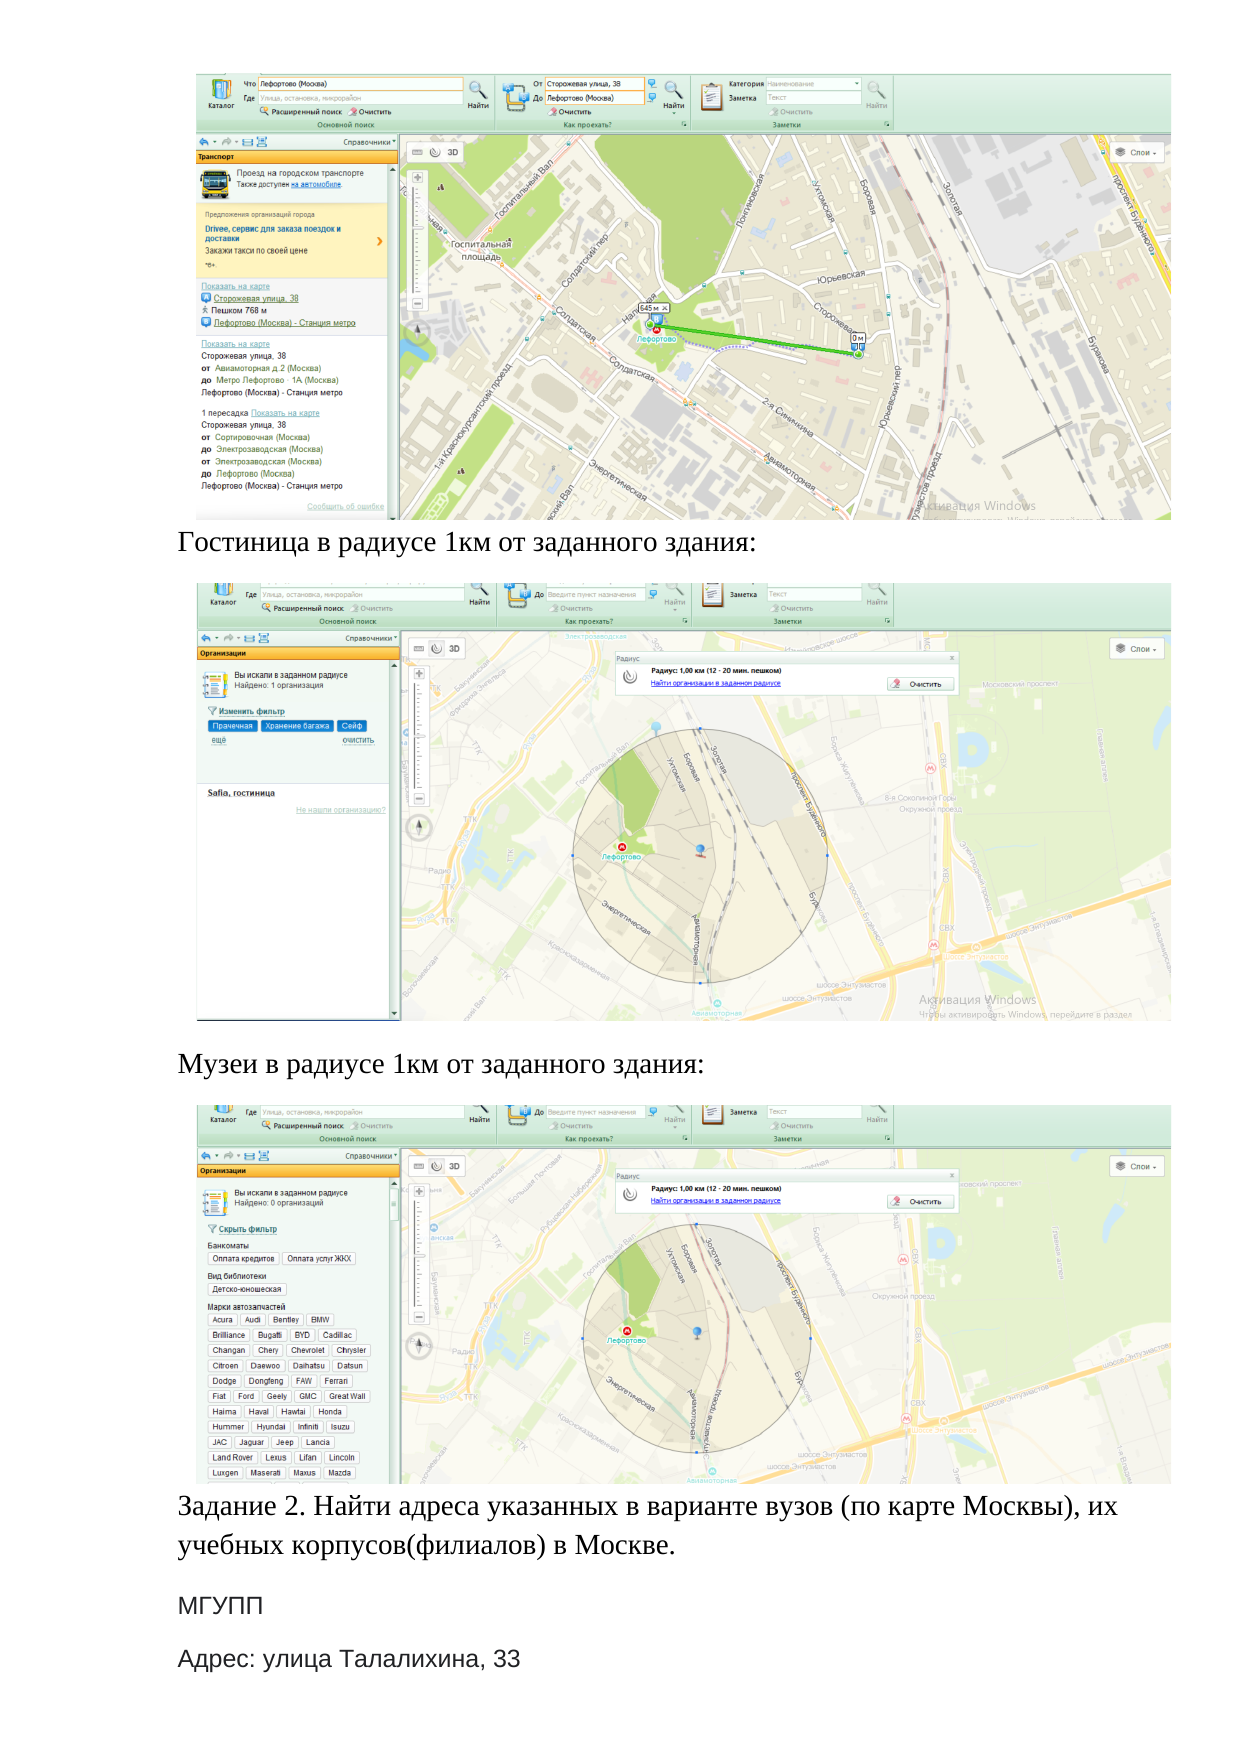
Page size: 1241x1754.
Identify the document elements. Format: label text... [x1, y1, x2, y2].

text Задание 2. Найти адреса указанных в варианте вузов (по карте Москвы), их учебных корпусов(филиалов) в Москве. [177, 1105, 1152, 1561]
text Адрес: улица Талалихина, 33 [177, 1644, 1152, 1673]
text МГУПП [177, 1591, 1152, 1619]
text Гостиница в радиусе 1км от заданного здания: [177, 74, 1152, 558]
text Музеи в радиусе 1км от заданного здания: [177, 1046, 1152, 1079]
